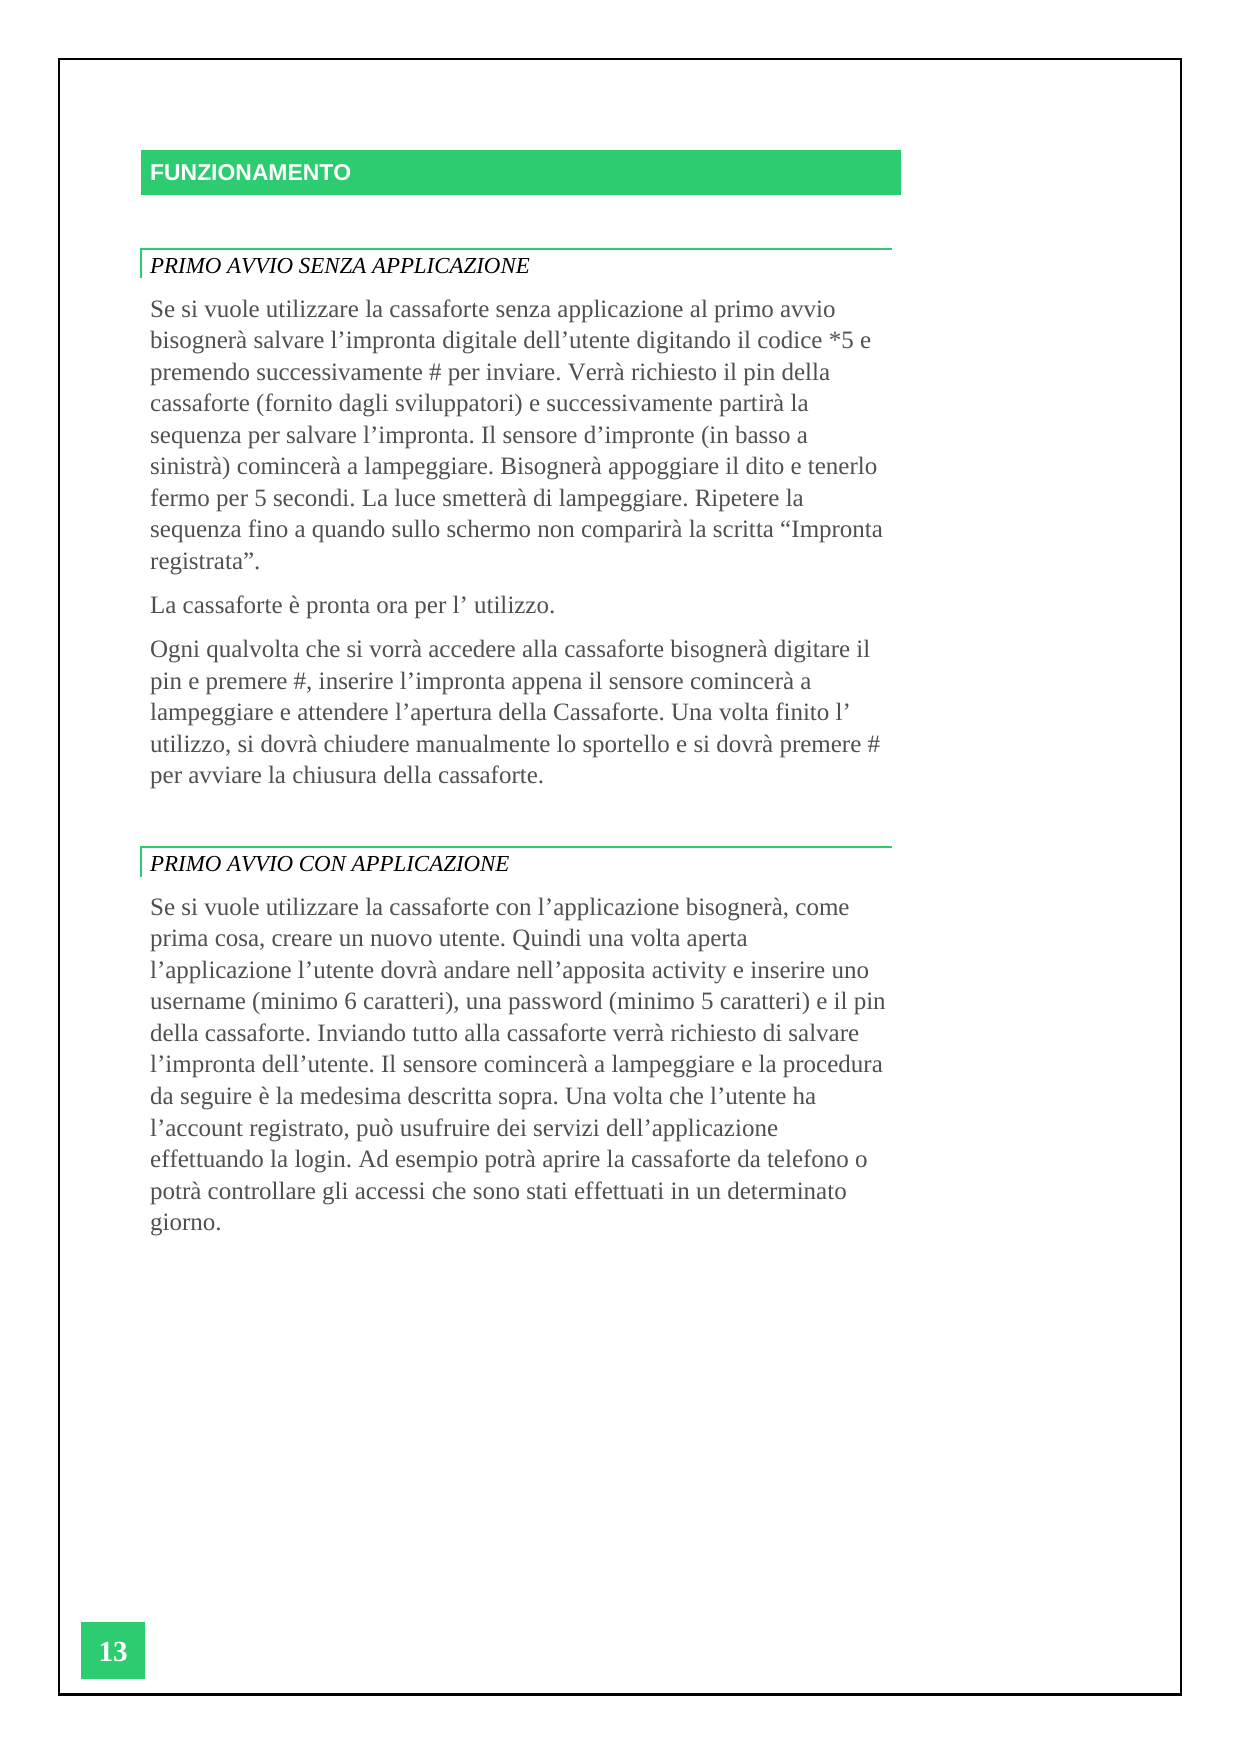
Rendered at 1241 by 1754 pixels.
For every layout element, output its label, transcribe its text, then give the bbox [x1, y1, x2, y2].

text PRIMO AVVIO CON APPLICAZIONE [142, 848, 892, 877]
list Ogni qualvolta che si vorrà accedere alla cassaforte bisognerà digitare il pin e premere #, inserire l’impronta appena il sensore comincerà a lampeggiare e attendere l’apertura della Cassaforte. Una volta finito l’ utilizzo, si dovrà chiudere manualmente lo sportello e si dovrà premere # per avviare la chiusura della cassaforte. [150, 634, 892, 789]
list Se si vuole utilizzare la cassaforte senza applicazione al primo avvio bisognerà salvare l’impronta digitale dell’utente digitando il codice *5 e premendo successivamente # per inviare. Verrà richiesto il pin della cassaforte (fornito dagli sviluppatori) e successivamente partirà la sequenza per salvare l’impronta. Il sensore d’impronte (in basso a sinistrà) comincerà a lampeggiare. Bisognerà appoggiare il dito e tenerlo fermo per 5 secondi. La luce smetterà di lampeggiare. Ripetere la sequenza fino a quando sullo schermo non comparirà la scritta “Impronta registrata”. [150, 294, 892, 575]
text PRIMO AVVIO SENZA APPLICAZIONE [142, 250, 892, 278]
list Se si vuole utilizzare la cassaforte con l’applicazione bisognerà, come prima cosa, creare un nuovo utente. Quindi una volta aperta l’applicazione l’utente dovrà andare nell’apposita activity e inserire uno username (minimo 6 caratteri), una password (minimo 5 caratteri) e il pin della cassaforte. Inviando tutto alla cassaforte verrà richiesto di salvare l’impronta dell’utente. Il sensore comincerà a lampeggiare e la procedura da seguire è la medesima descritta sopra. Una volta che l’utente ha l’account registrato, può usufruire dei servizi dell’applicazione effettuando la login. Ad esempio potrà aprire la cassaforte da telefono o potrà controllare gli accessi che sono stati effettuati in un determinato giorno. [150, 892, 892, 1236]
list La cassaforte è pronta ora per l’ utilizzo. [150, 590, 892, 619]
subtitle Funzionamento [142, 151, 900, 194]
